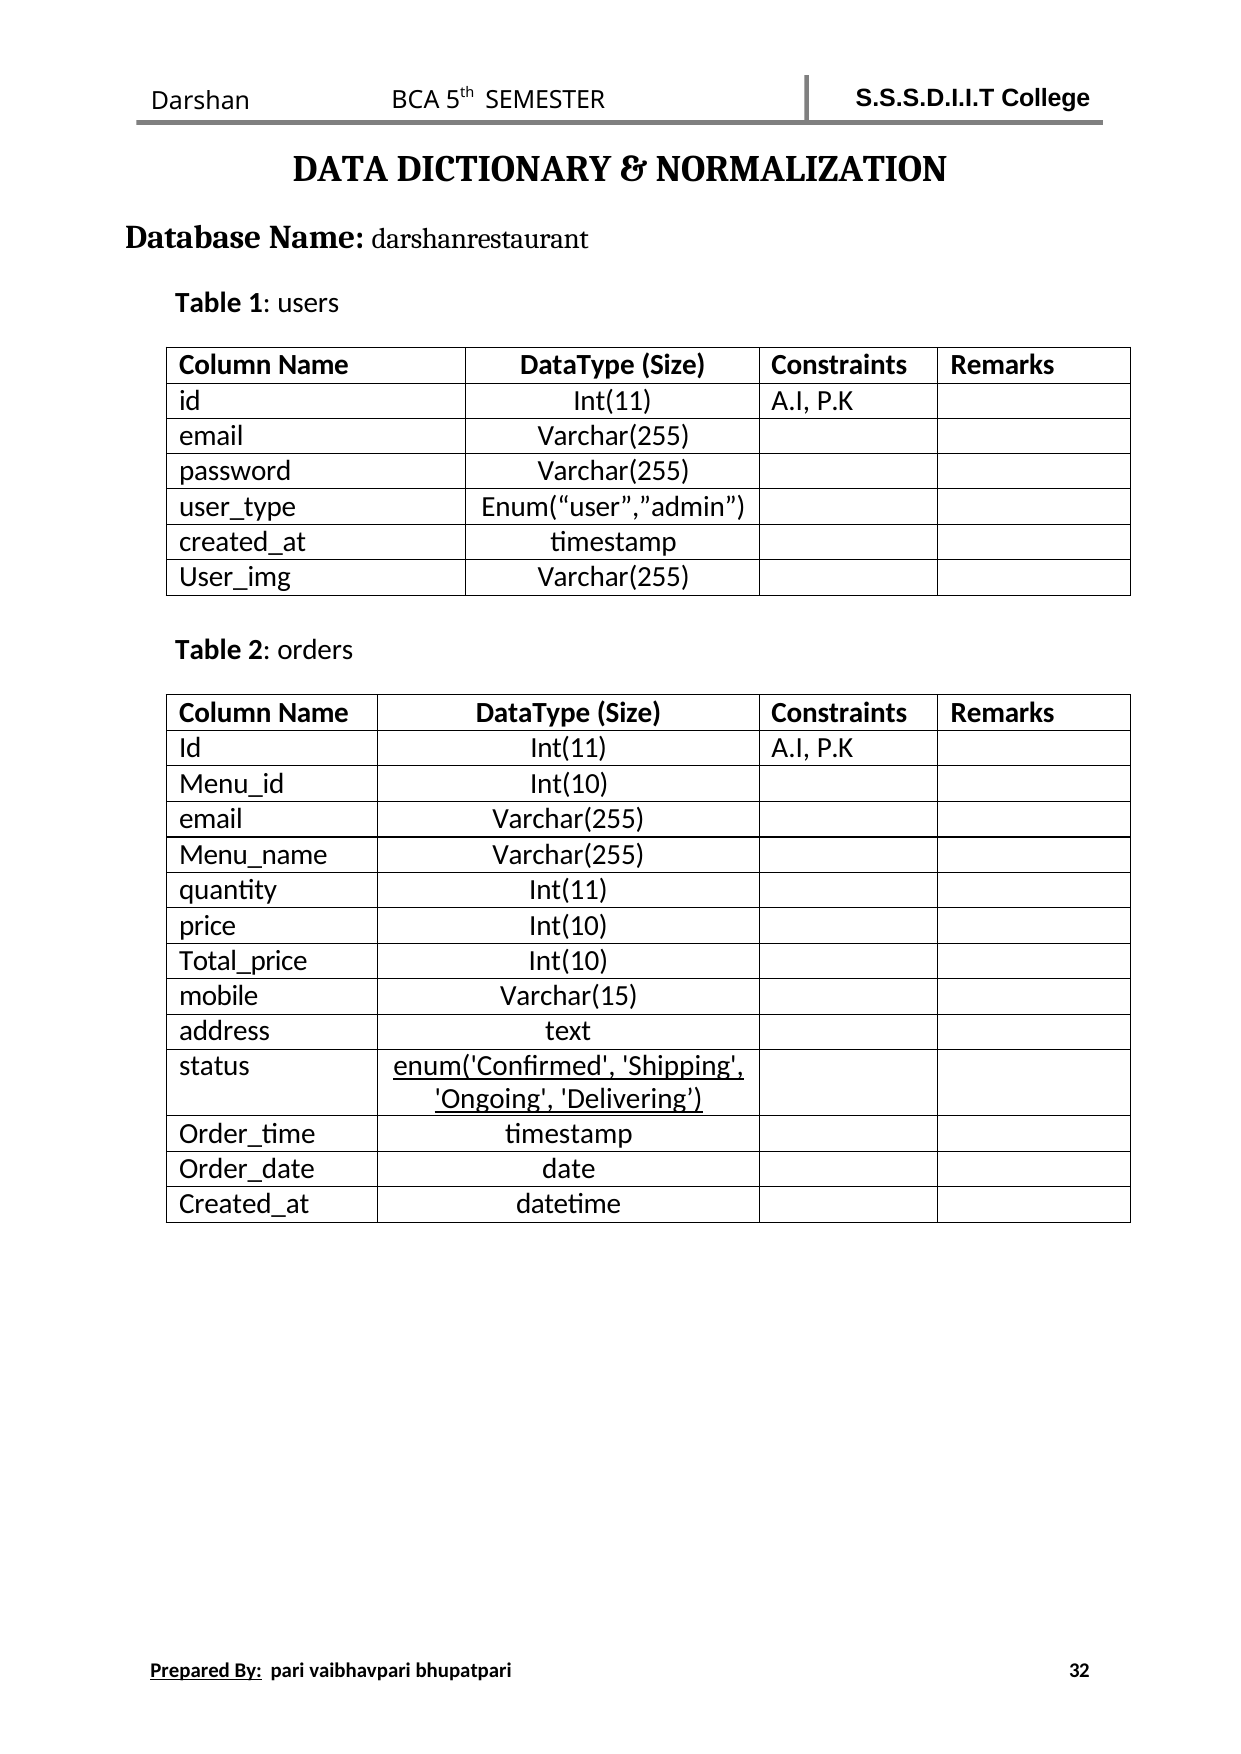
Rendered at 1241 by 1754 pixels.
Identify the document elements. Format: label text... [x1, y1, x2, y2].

table_cell Order_date [167, 1152, 377, 1186]
table_cell [938, 384, 1130, 417]
table_header DataType (Size) [378, 695, 759, 730]
table_header Remarks [938, 348, 1130, 383]
table_cell status [167, 1050, 377, 1115]
table_cell Enum(“user”,”admin”) [466, 489, 759, 524]
table_cell [760, 560, 937, 594]
table_cell timestamp [378, 1116, 759, 1151]
table_cell Varchar(15) [378, 979, 759, 1013]
table_header Constraints [760, 695, 937, 730]
table_cell address [167, 1015, 377, 1048]
text Table 1: users [175, 284, 1203, 319]
table_cell [938, 944, 1130, 978]
table_header Remarks [938, 695, 1130, 730]
table_cell A.I, P.K [760, 384, 937, 417]
table_cell id [167, 384, 465, 417]
table_cell A.I, P.K [760, 731, 937, 765]
table_cell [760, 838, 937, 872]
table_cell [938, 489, 1130, 524]
table_cell price [167, 908, 377, 943]
table_cell Menu_name [167, 838, 377, 872]
table_cell [938, 1015, 1130, 1048]
table_cell password [167, 454, 465, 488]
table_header Column Name [167, 348, 465, 383]
table_cell text [378, 1015, 759, 1048]
table_cell enum('Confirmed', 'Shipping', 'Ongoing', 'Delivering’) [378, 1050, 759, 1115]
table_cell [938, 838, 1130, 872]
table_cell Int(11) [378, 731, 759, 765]
table_cell [760, 766, 937, 801]
table_cell Varchar(255) [466, 419, 759, 453]
table_cell [760, 873, 937, 907]
table_cell Int(11) [378, 873, 759, 907]
table_cell Varchar(255) [378, 838, 759, 872]
table_cell Order_time [167, 1116, 377, 1151]
table_cell [938, 454, 1130, 488]
table_cell [938, 1187, 1130, 1222]
table_cell [760, 1187, 937, 1222]
table_cell [938, 560, 1130, 594]
table_cell [760, 802, 937, 836]
table_cell Int(10) [378, 944, 759, 978]
table_header DataType (Size) [466, 348, 759, 383]
table_cell created_at [167, 525, 465, 559]
table_header Column Name [167, 695, 377, 730]
table_cell mobile [167, 979, 377, 1013]
table_cell email [167, 419, 465, 453]
table_cell quantity [167, 873, 377, 907]
table_cell [938, 873, 1130, 907]
table_cell [760, 454, 937, 488]
table_cell user_type [167, 489, 465, 524]
table_cell [760, 1116, 937, 1151]
table_cell Varchar(255) [466, 454, 759, 488]
table_cell [760, 908, 937, 943]
table_cell datetime [378, 1187, 759, 1222]
table_cell [760, 979, 937, 1013]
table_cell [938, 419, 1130, 453]
table_cell [760, 1015, 937, 1048]
table_cell date [378, 1152, 759, 1186]
table_cell timestamp [466, 525, 759, 559]
table_cell [938, 908, 1130, 943]
text Table 2: orders [175, 631, 1203, 667]
table_cell [938, 1050, 1130, 1115]
table_cell [938, 1152, 1130, 1186]
table_cell [760, 525, 937, 559]
table_cell [760, 944, 937, 978]
table_cell Menu_id [167, 766, 377, 801]
table_cell [938, 802, 1130, 836]
table_header Constraints [760, 348, 937, 383]
table_cell [938, 766, 1130, 801]
table_cell Varchar(255) [378, 802, 759, 836]
table_cell Id [167, 731, 377, 765]
table_cell [760, 1152, 937, 1186]
table_cell [938, 979, 1130, 1013]
table_cell Varchar(255) [466, 560, 759, 594]
table_cell [938, 1116, 1130, 1151]
table_cell email [167, 802, 377, 836]
table_cell Created_at [167, 1187, 377, 1222]
text Database Name: darshanrestaurant [125, 219, 1203, 257]
table_cell [760, 1050, 937, 1115]
table_cell Total_price [167, 944, 377, 978]
subtitle DATA DICTIONARY & NORMALIZATION [37, 148, 1202, 191]
table_cell [938, 525, 1130, 559]
table_cell User_img [167, 560, 465, 594]
table_cell Int(11) [466, 384, 759, 417]
table_cell [760, 419, 937, 453]
table_cell [938, 731, 1130, 765]
table_cell Int(10) [378, 908, 759, 943]
table_cell [760, 489, 937, 524]
table_cell Int(10) [378, 766, 759, 801]
